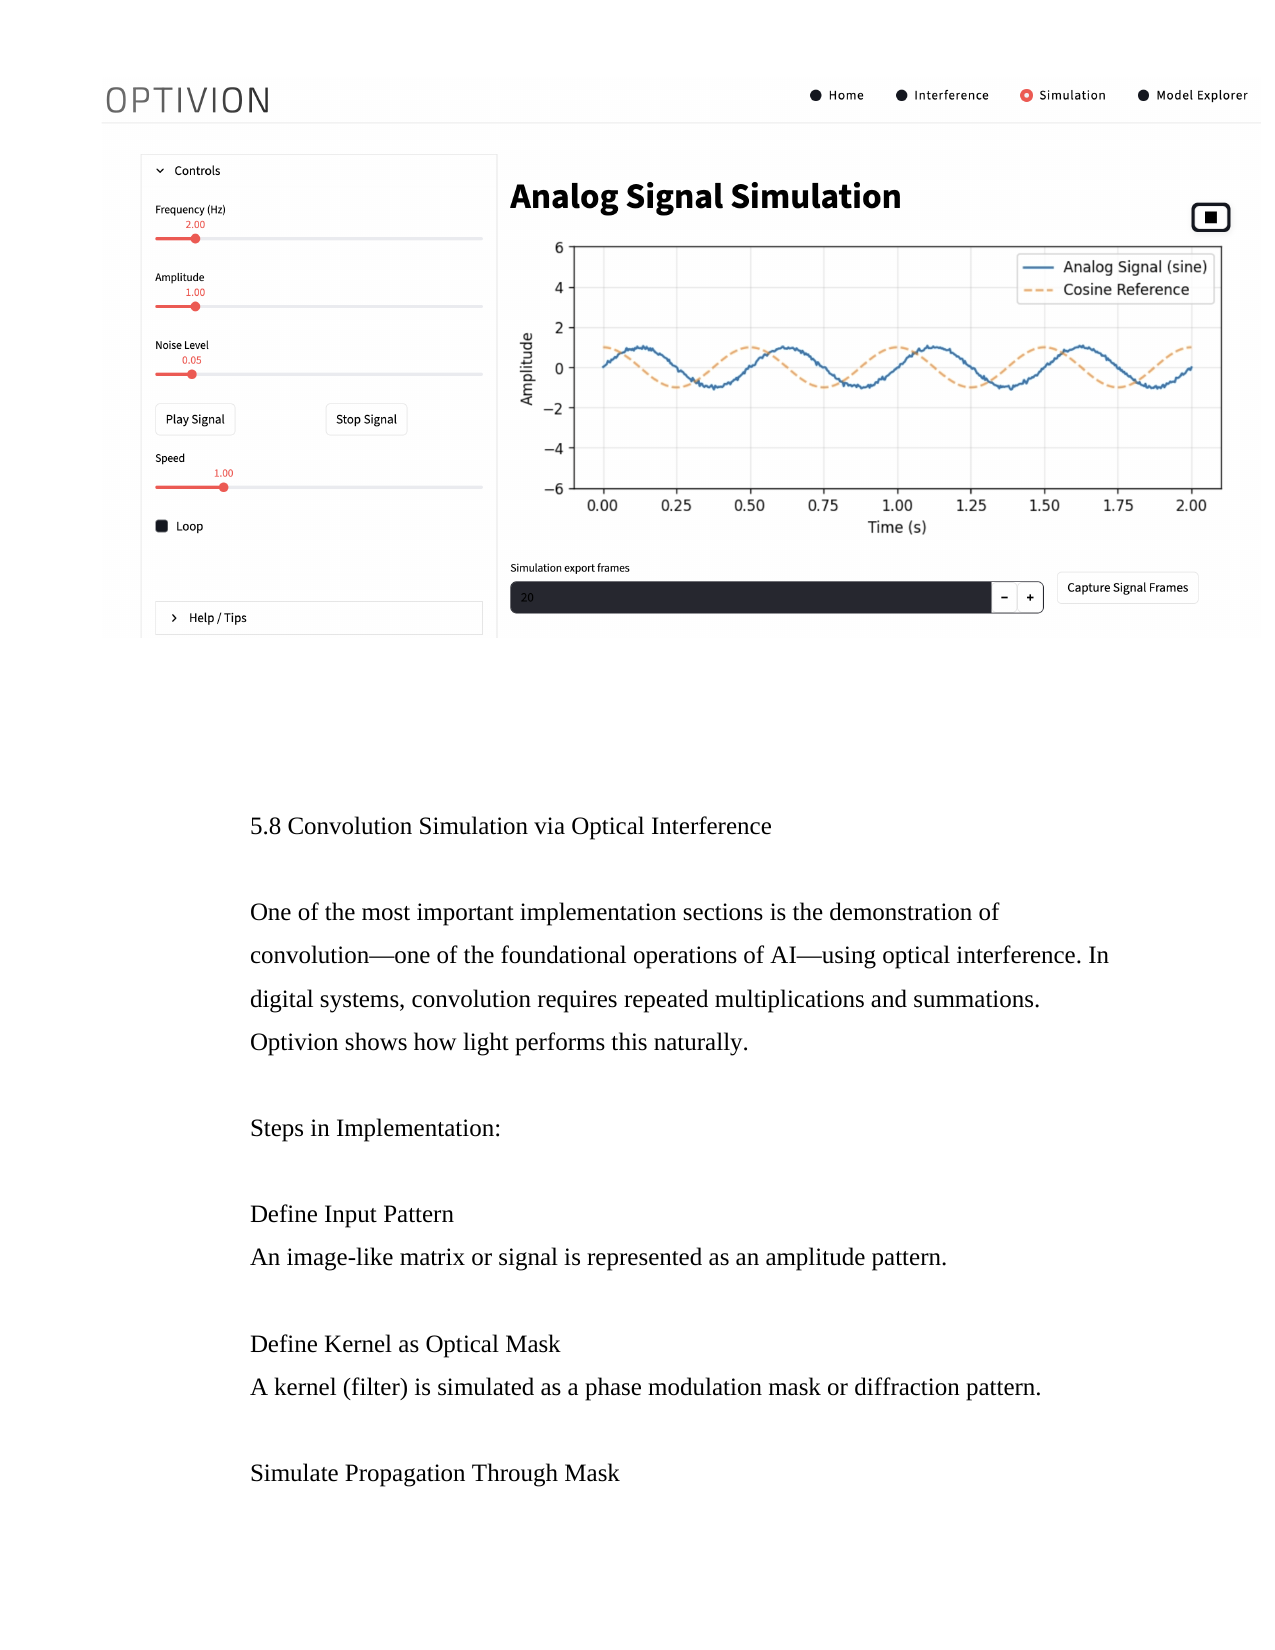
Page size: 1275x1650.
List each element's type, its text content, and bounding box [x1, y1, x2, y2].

text 5.8 Convolution Simulation via Optical Interference [250, 811, 1112, 840]
text Steps in Implementation: [250, 1113, 1112, 1142]
text Define Kernel as Optical Mask [250, 1329, 1112, 1357]
picture [101, 77, 1261, 638]
text Define Input Pattern [250, 1199, 1112, 1228]
text An image-like matrix or signal is represented as an amplitude pattern. [250, 1242, 1112, 1271]
text Simulate Propagation Through Mask [250, 1458, 1112, 1487]
text A kernel (filter) is simulated as a phase modulation mask or diffraction pattern. [250, 1372, 1112, 1401]
text One of the most important implementation sections is the demonstration of convolution—one of the foundational operations of AI—using optical interference. In digital systems, convolution requires repeated multiplications and summations. Optivion shows how light performs this naturally. [250, 897, 1112, 1056]
